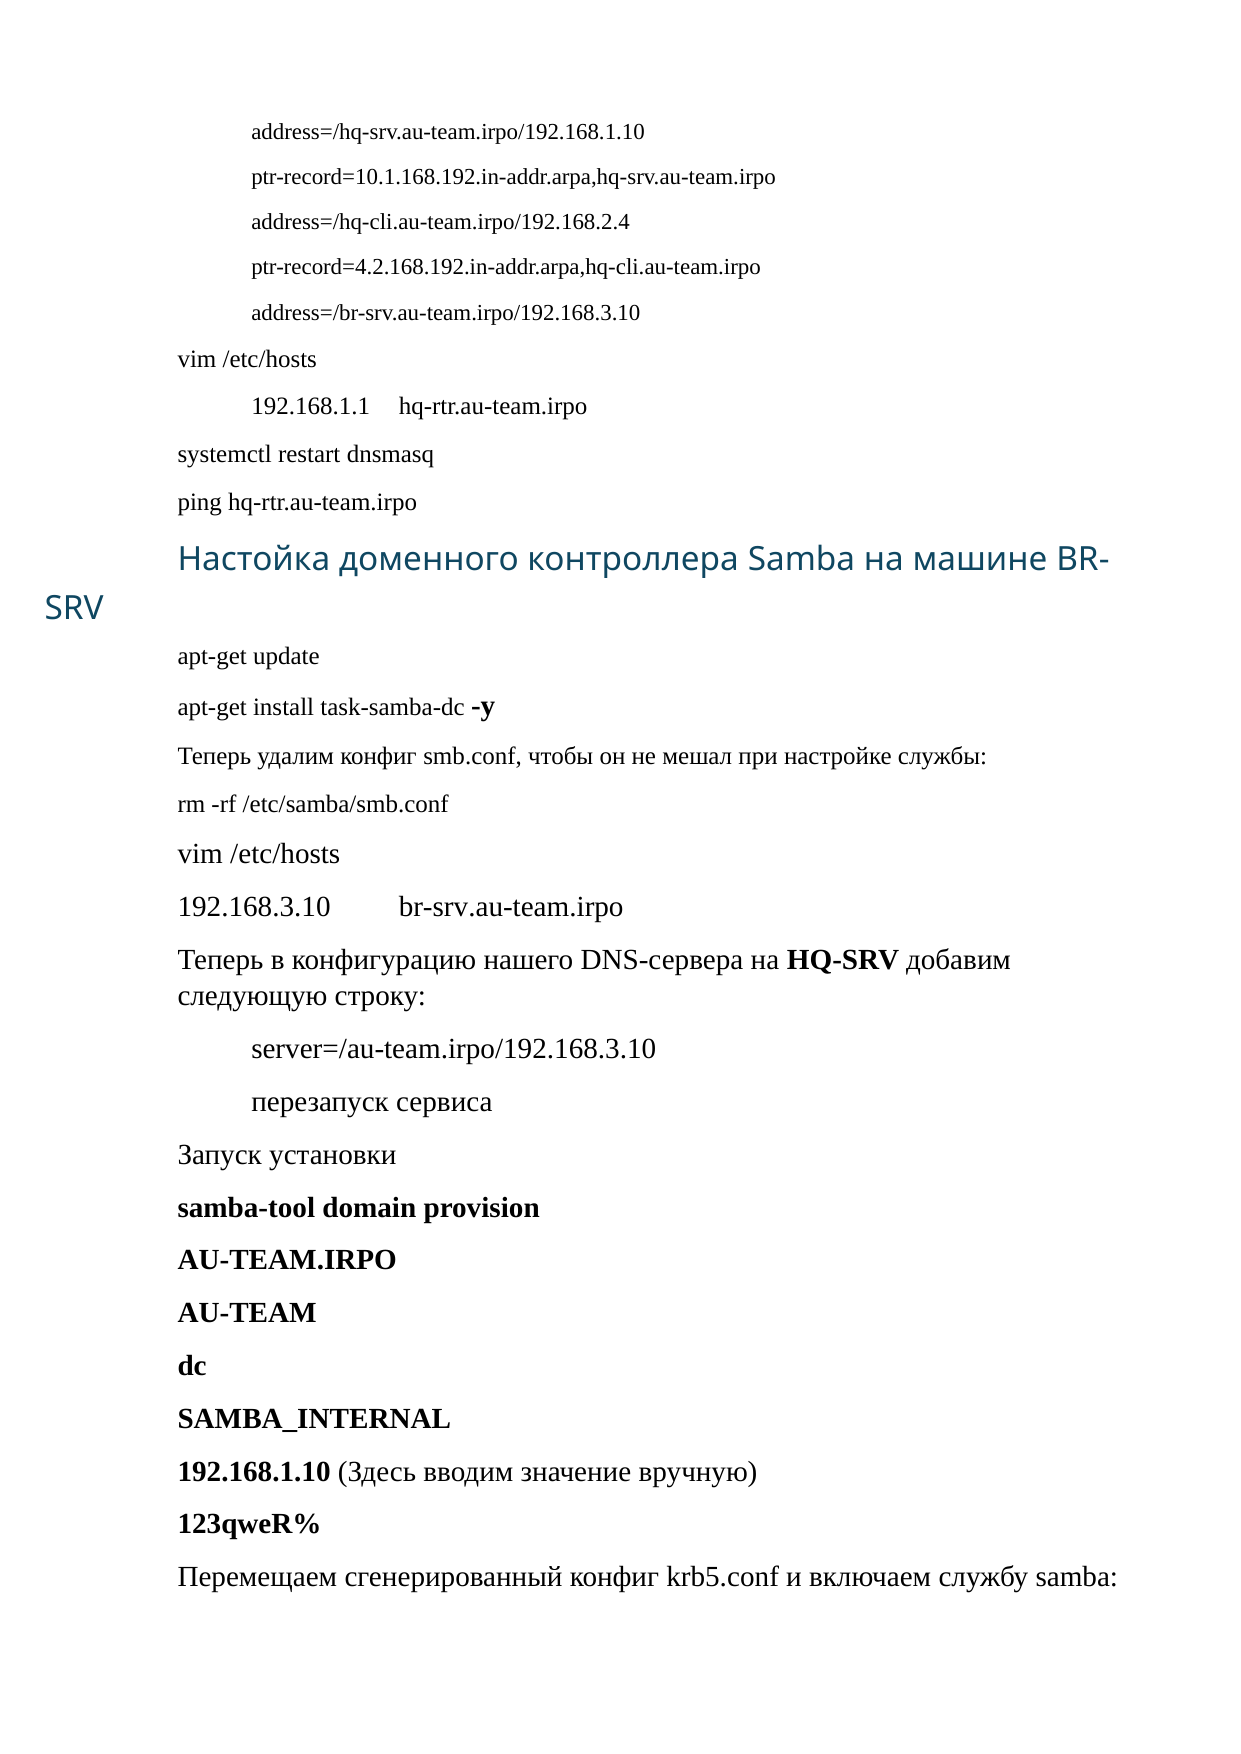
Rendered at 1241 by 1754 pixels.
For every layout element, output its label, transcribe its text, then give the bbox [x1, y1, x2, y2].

text ptr-record=4.2.168.192.in-addr.arpa,hq-cli.au-team.irpo [177, 253, 1152, 280]
text address=/hq-srv.au-team.irpo/192.168.1.10 [177, 118, 1152, 144]
text ping hq-rtr.au-team.irpo [177, 487, 1152, 516]
text apt-get install task-samba-dc -y [177, 688, 1152, 722]
text address=/hq-cli.au-team.irpo/192.168.2.4 [177, 208, 1152, 235]
text vim /etc/hosts [177, 344, 1152, 372]
text AU-TEAM.IRPO [177, 1242, 1152, 1276]
text Запуск установки [177, 1137, 1152, 1170]
text apt-get update [177, 641, 1152, 669]
text vim /etc/hosts [177, 837, 1152, 870]
text AU-TEAM [177, 1295, 1152, 1329]
text systemctl restart dnsmasq [177, 439, 1152, 468]
text address=/br-srv.au-team.irpo/192.168.3.10 [177, 298, 1152, 325]
text Теперь в конфигурацию нашего DNS-сервера на HQ-SRV добавим следующую строку: [177, 942, 1152, 1012]
text Перемещаем сгенерированный конфиг krb5.conf и включаем службу samba: [177, 1559, 1152, 1593]
text 192.168.3.10 br-srv.au-team.irpo [177, 889, 1152, 923]
text 123qweR% [177, 1507, 1152, 1540]
text ptr-record=10.1.168.192.in-addr.arpa,hq-srv.au-team.irpo [177, 163, 1152, 189]
text перезапуск сервиса [177, 1084, 1152, 1118]
text 192.168.1.1 hq-rtr.au-team.irpo [177, 391, 1152, 420]
text SAMBA_INTERNAL [177, 1401, 1152, 1434]
text dc [177, 1348, 1152, 1382]
subtitle Настойка доменного контроллера Samba на машине BR-SRV [44, 534, 1152, 629]
text Теперь удалим конфиг smb.conf, чтобы он не мешал при настройке службы: [177, 741, 1152, 770]
text rm -rf /etc/samba/smb.conf [177, 789, 1152, 818]
text server=/au-team.irpo/192.168.3.10 [177, 1031, 1152, 1065]
text 192.168.1.10 (Здесь вводим значение вручную) [177, 1454, 1152, 1487]
text samba-tool domain provision [177, 1190, 1152, 1223]
